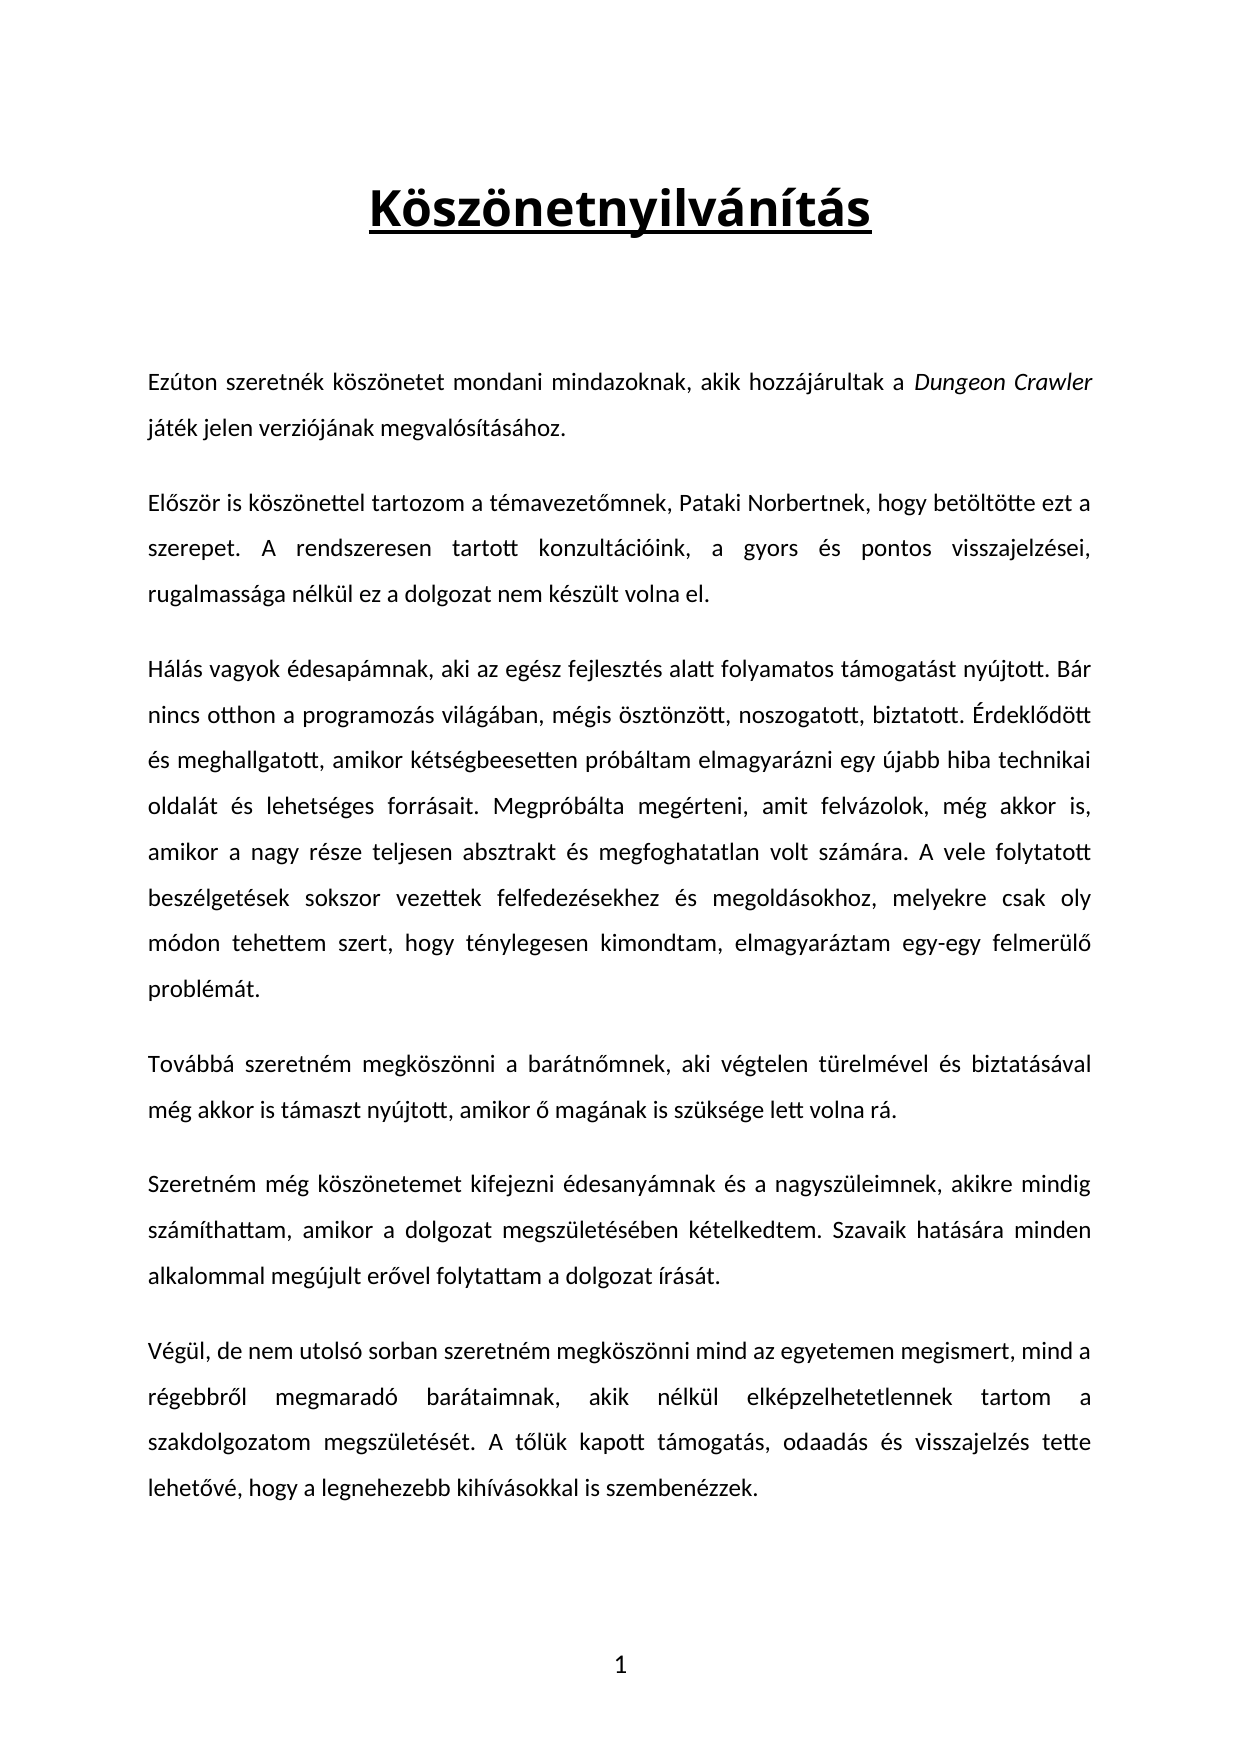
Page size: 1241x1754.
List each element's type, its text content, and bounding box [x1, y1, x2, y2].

text Először is köszönettel tartozom a témavezetőmnek, Pataki Norbertnek, hogy betöltötte ezt a szerepet. A rendszeresen tartott konzultációink, a gyors és pontos visszajelzései, rugalmassága nélkül ez a dolgozat nem készült volna el. [148, 487, 1092, 609]
subtitle Köszönetnyilvánítás [148, 173, 1092, 241]
text Ezúton szeretnék köszönetet mondani mindazoknak, akik hozzájárultak a Dungeon Crawler játék jelen verziójának megvalósításához. [148, 366, 1092, 442]
text Hálás vagyok édesapámnak, aki az egész fejlesztés alatt folyamatos támogatást nyújtott. Bár nincs otthon a programozás világában, mégis ösztönzött, noszogatott, biztatott. Érdeklődött és meghallgatott, amikor kétségbeesetten próbáltam elmagyarázni egy újabb hiba technikai oldalát és lehetséges forrásait. Megpróbálta megérteni, amit felvázolok, még akkor is, amikor a nagy része teljesen absztrakt és megfoghatatlan volt számára. A vele folytatott beszélgetések sokszor vezettek felfedezésekhez és megoldásokhoz, melyekre csak oly módon tehettem szert, hogy ténylegesen kimondtam, elmagyaráztam egy-egy felmerülő problémát. [148, 653, 1092, 1004]
text Továbbá szeretném megköszönni a barátnőmnek, aki végtelen türelmével és biztatásával még akkor is támaszt nyújtott, amikor ő magának is szüksége lett volna rá. [148, 1048, 1092, 1124]
text Végül, de nem utolsó sorban szeretném megköszönni mind az egyetemen megismert, mind a régebbről megmaradó barátaimnak, akik nélkül elképzelhetetlennek tartom a szakdolgozatom megszületését. A tőlük kapott támogatás, odaadás és visszajelzés tette lehetővé, hogy a legnehezebb kihívásokkal is szembenézzek. [148, 1335, 1092, 1503]
text Szeretném még köszönetemet kifejezni édesanyámnak és a nagyszüleimnek, akikre mindig számíthattam, amikor a dolgozat megszületésében kételkedtem. Szavaik hatására minden alkalommal megújult erővel folytattam a dolgozat írását. [148, 1169, 1092, 1291]
